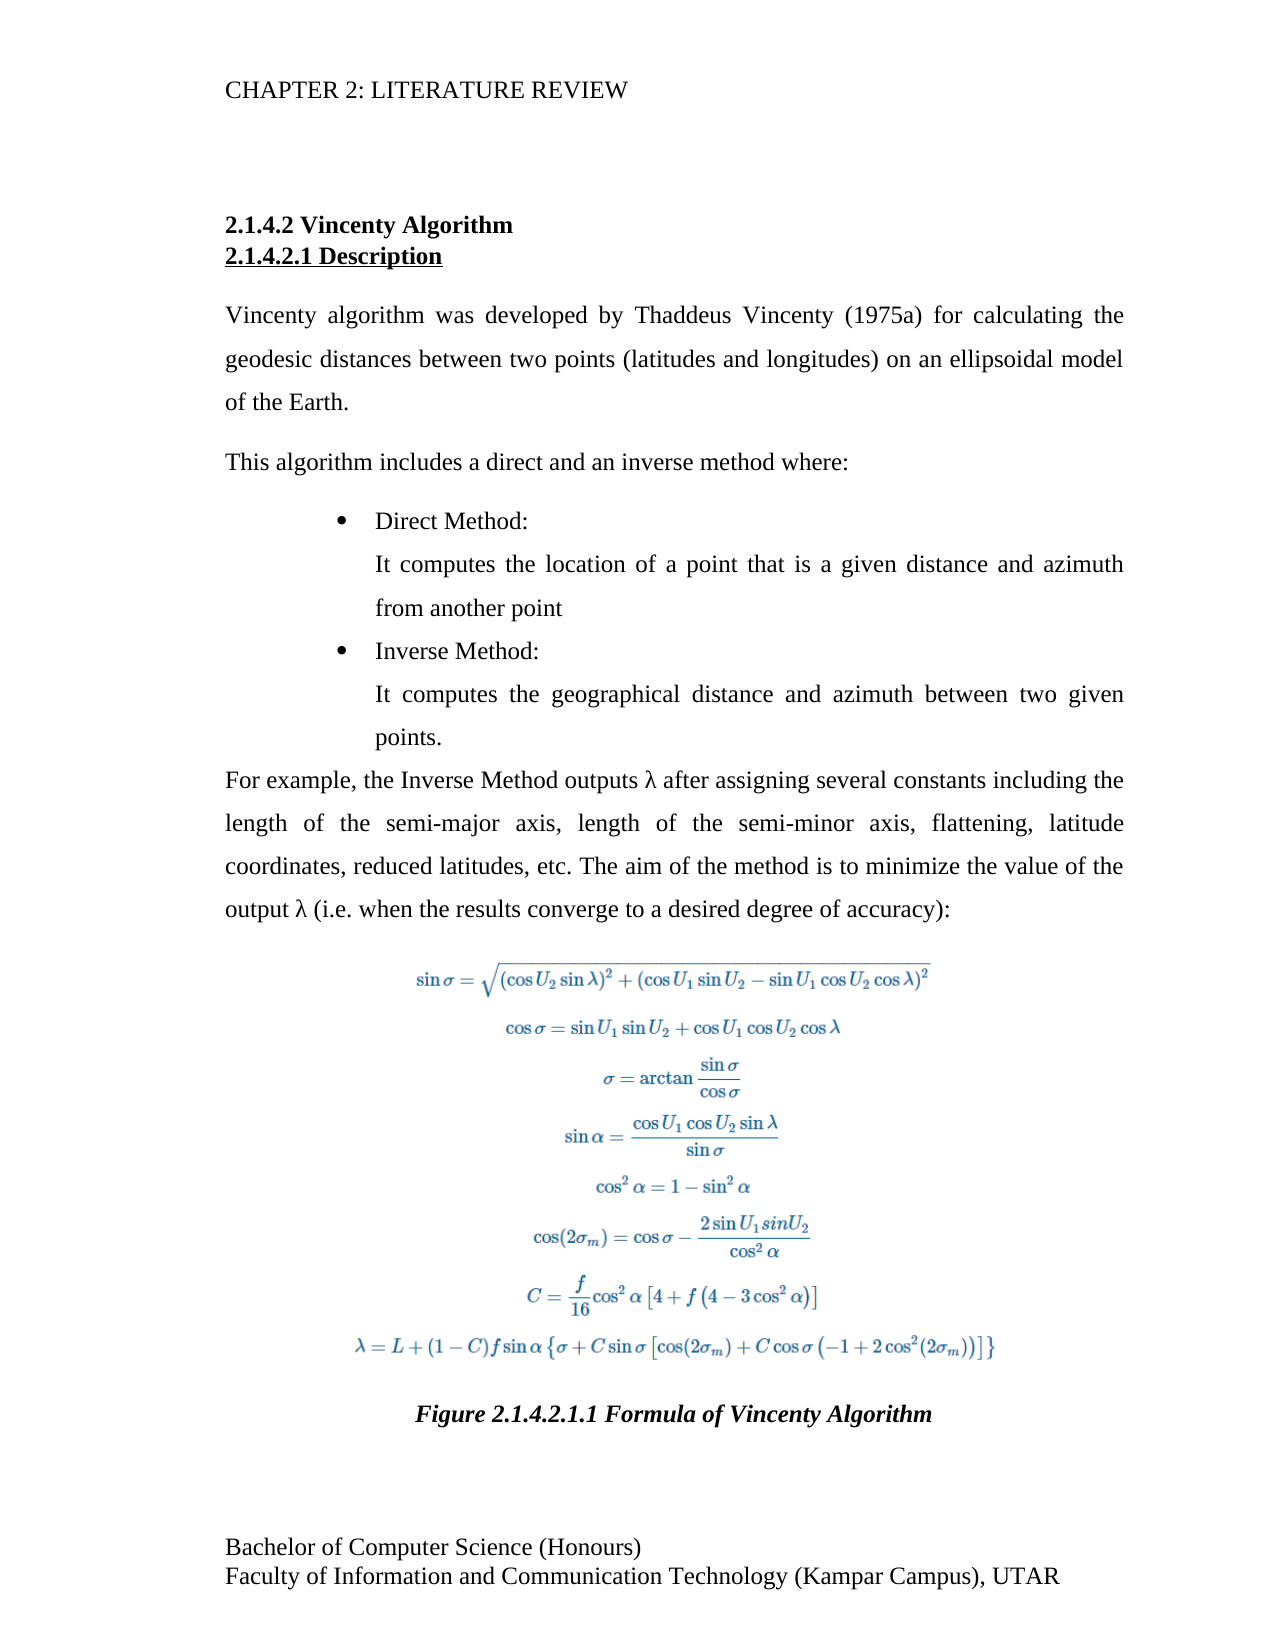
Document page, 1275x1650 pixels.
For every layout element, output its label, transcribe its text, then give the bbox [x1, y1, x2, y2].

picture [350, 954, 1000, 1369]
text Vincenty algorithm was developed by Thaddeus Vincenty (1975a) for calculating the geodesic distances between two points (latitudes and longitudes) on an ellipsoidal model of the Earth. [225, 301, 1125, 416]
text It computes the geographical distance and azimuth between two given points. [375, 679, 1125, 751]
list Direct Method: [337, 506, 1125, 535]
text 2.1.4.2.1 Description [225, 241, 1125, 269]
list Inverse Method: [337, 636, 1125, 664]
text This algorithm includes a direct and an inverse method where: [225, 447, 1125, 475]
subtitle 2.1.4.2 Vincenty Algorithm [225, 210, 1125, 238]
text For example, the Inverse Method outputs λ after assigning several constants including the length of the semi-major axis, length of the semi-minor axis, flattening, latitude coordinates, reduced latitudes, etc. The aim of the method is to minimize the value of the output λ (i.e. when the results converge to a desired degree of accuracy): [225, 765, 1125, 923]
text Figure 2.1.4.2.1.1 Formula of Vincenty Algorithm [225, 1399, 1125, 1428]
text It computes the location of a point that is a given distance and azimuth from another point [375, 549, 1125, 621]
